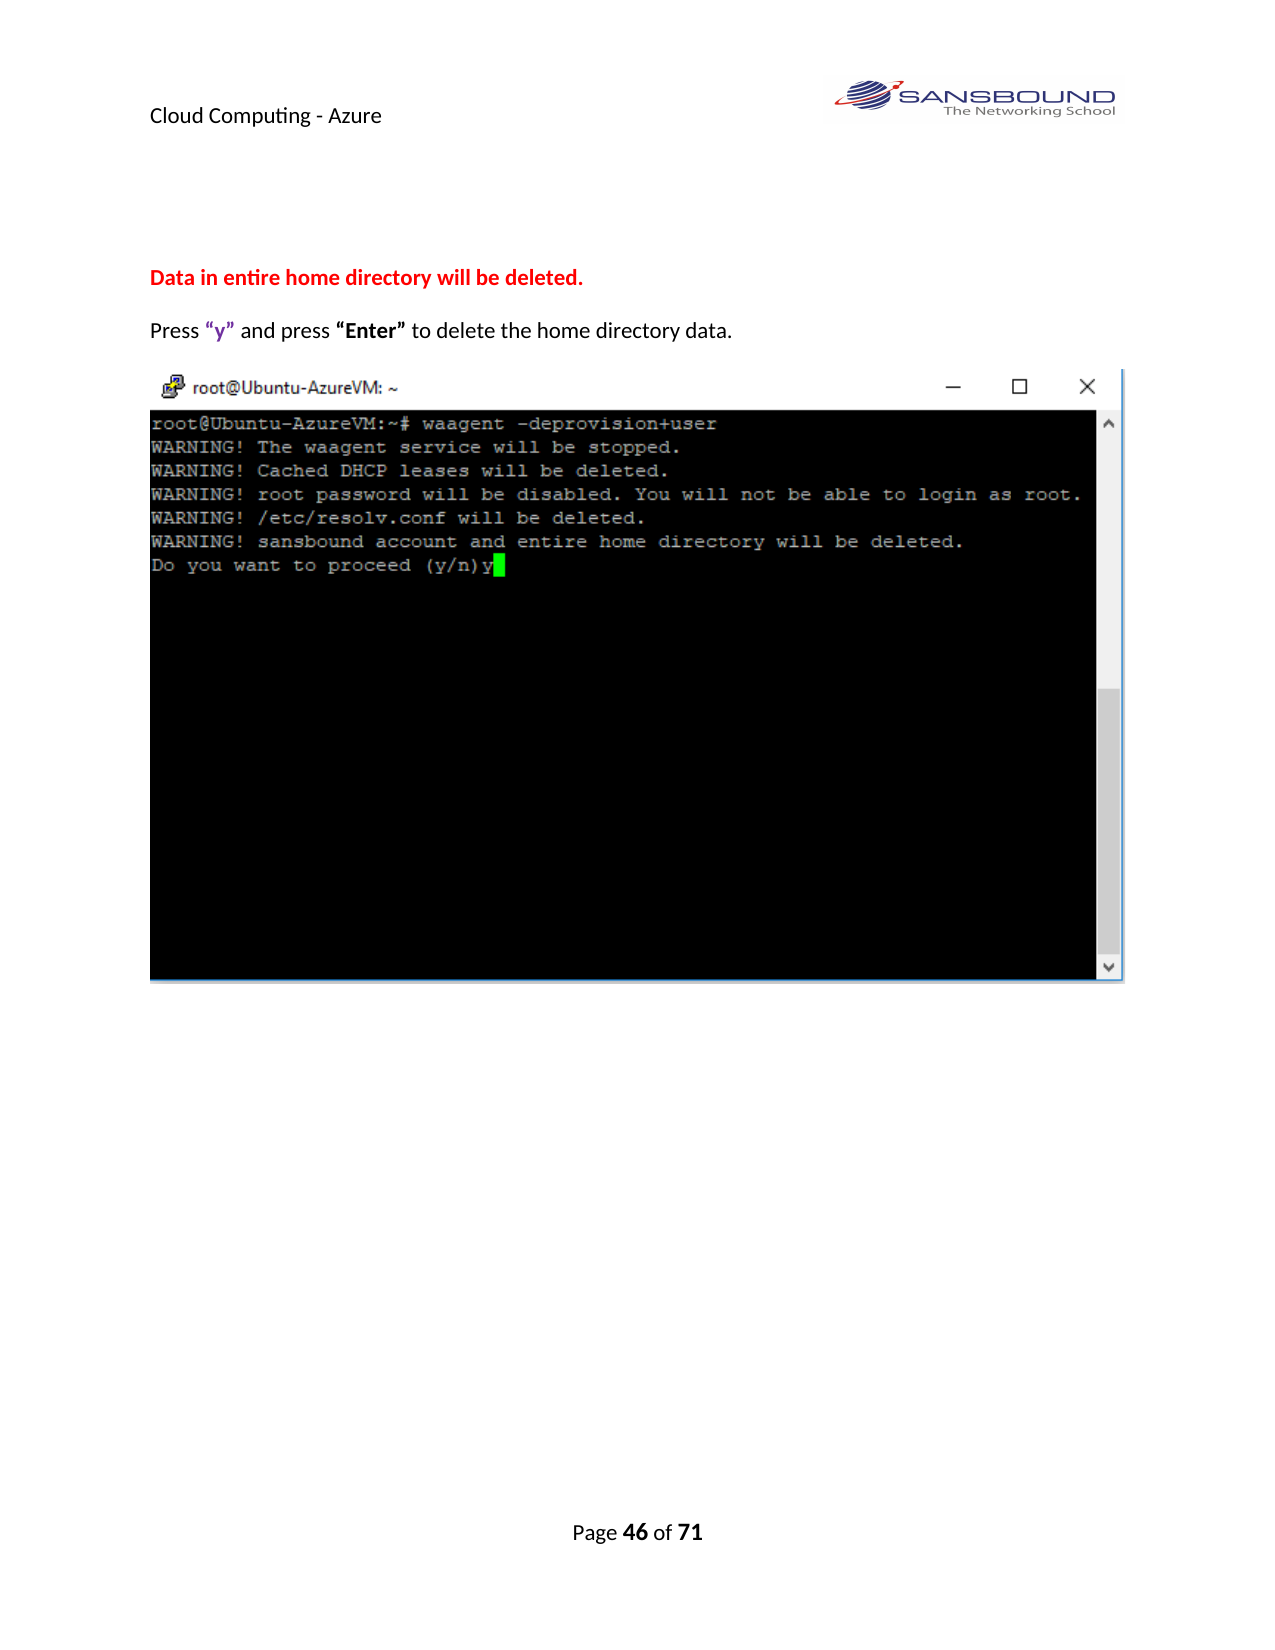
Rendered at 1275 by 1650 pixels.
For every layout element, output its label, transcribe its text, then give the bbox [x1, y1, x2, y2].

text Data in entire home directory will be deleted. [150, 263, 1125, 291]
text Press “y” and press “Enter” to delete the home directory data. [150, 316, 1125, 344]
picture [150, 369, 1125, 984]
picture [823, 75, 1125, 124]
